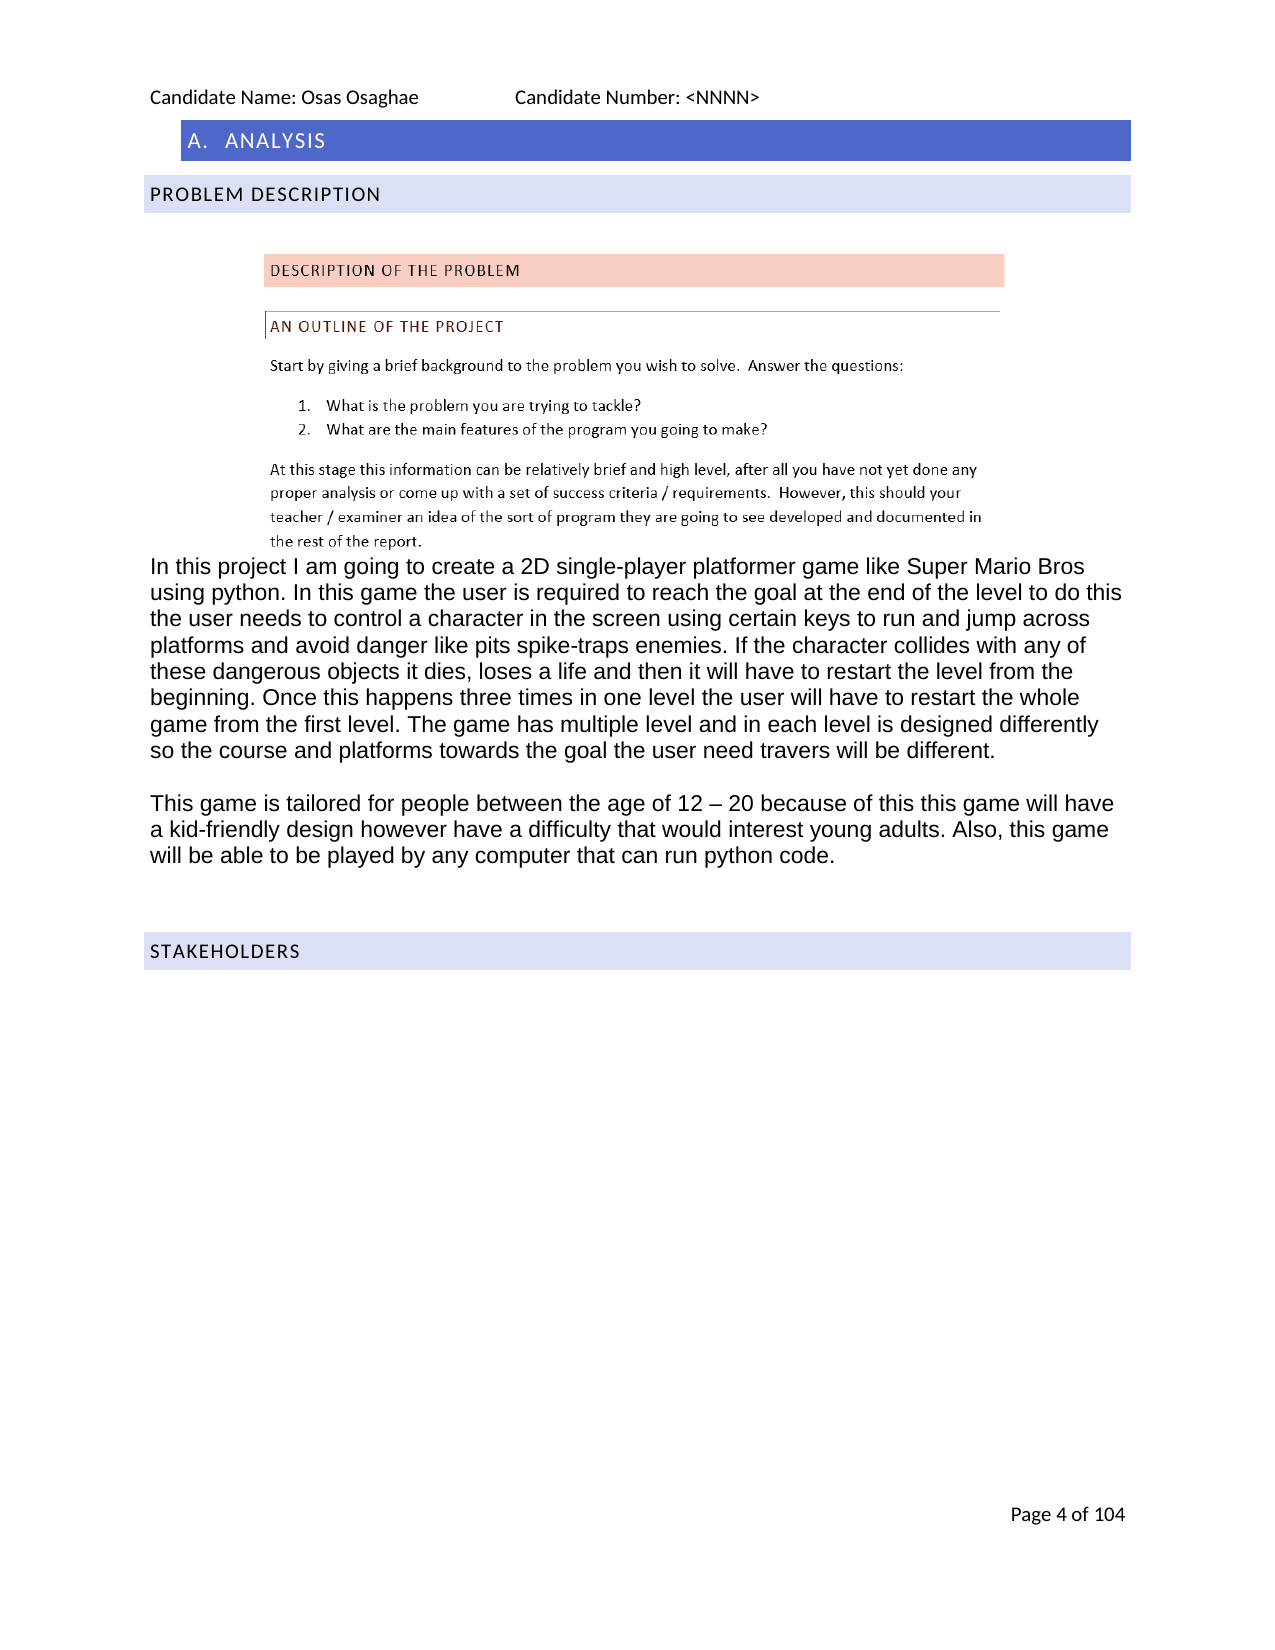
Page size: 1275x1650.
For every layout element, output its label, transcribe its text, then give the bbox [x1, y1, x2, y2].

subtitle Stakeholders [150, 938, 1125, 964]
text In this project I am going to create a 2D single-player platformer game like Super Mario Bros using python. In this game the user is required to reach the goal at the end of the level to do this the user needs to control a character in the screen using certain keys to run and jump across platforms and avoid danger like pits spike-traps enemies. If the character collides with any of these dangerous objects it dies, loses a life and then it will have to restart the level from the beginning. Once this happens three times in one level the user will have to restart the whole game from the first level. The game has multiple level and in each level is designed differently so the course and platforms towards the goal the user need travers will be different. [150, 553, 1125, 763]
subtitle Analysis [188, 126, 1125, 154]
picture [251, 244, 1024, 553]
subtitle Problem Description [150, 181, 1125, 207]
text This game is tailored for people between the age of 12 – 20 because of this this game will have a kid-friendly design however have a difficulty that would interest young adults. Also, this game will be able to be played by any computer that can run python code. [150, 790, 1125, 869]
